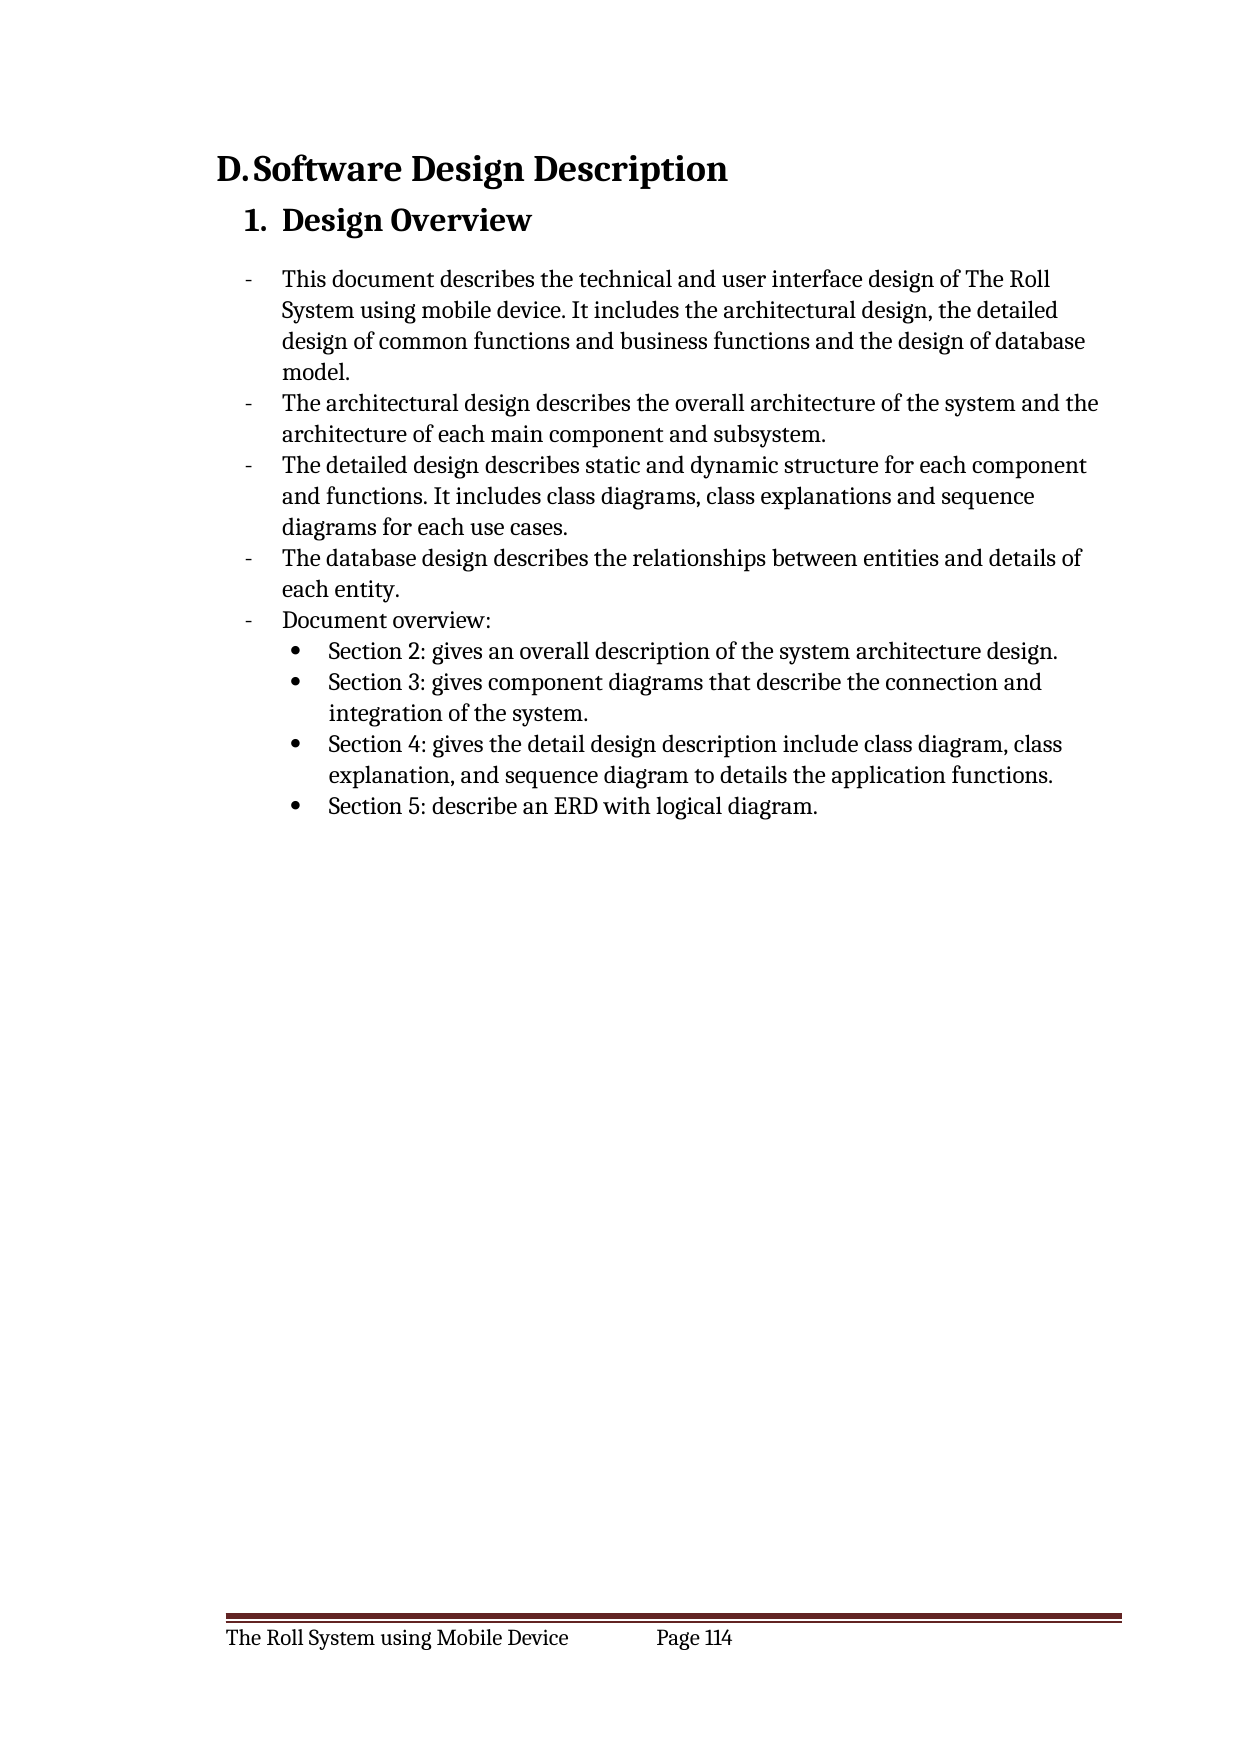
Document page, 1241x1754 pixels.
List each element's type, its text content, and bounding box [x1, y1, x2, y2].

list This document describes the technical and user interface design of The Roll System using mobile device. It includes the architectural design, the detailed design of common functions and business functions and the design of database model. [244, 264, 1122, 386]
list The detailed design describes static and dynamic structure for each component and functions. It includes class diagrams, class explanations and sequence diagrams for each use cases. [244, 451, 1122, 542]
subtitle Software Design Description [216, 148, 1122, 191]
list The architectural design describes the overall architecture of the system and the architecture of each main component and subsystem. [244, 389, 1122, 448]
list Document overview: [244, 606, 1122, 635]
subtitle Design Overview [244, 201, 1122, 239]
list Section 5: describe an ERD with logical diagram. [291, 792, 1122, 821]
list Section 4: gives the detail design description include class diagram, class explanation, and sequence diagram to details the application functions. [291, 730, 1122, 790]
list Section 2: gives an overall description of the system architecture design. [291, 637, 1122, 666]
list Section 3: gives component diagrams that describe the connection and integration of the system. [291, 668, 1122, 728]
list The database design describes the relationships between entities and details of each entity. [244, 544, 1122, 604]
